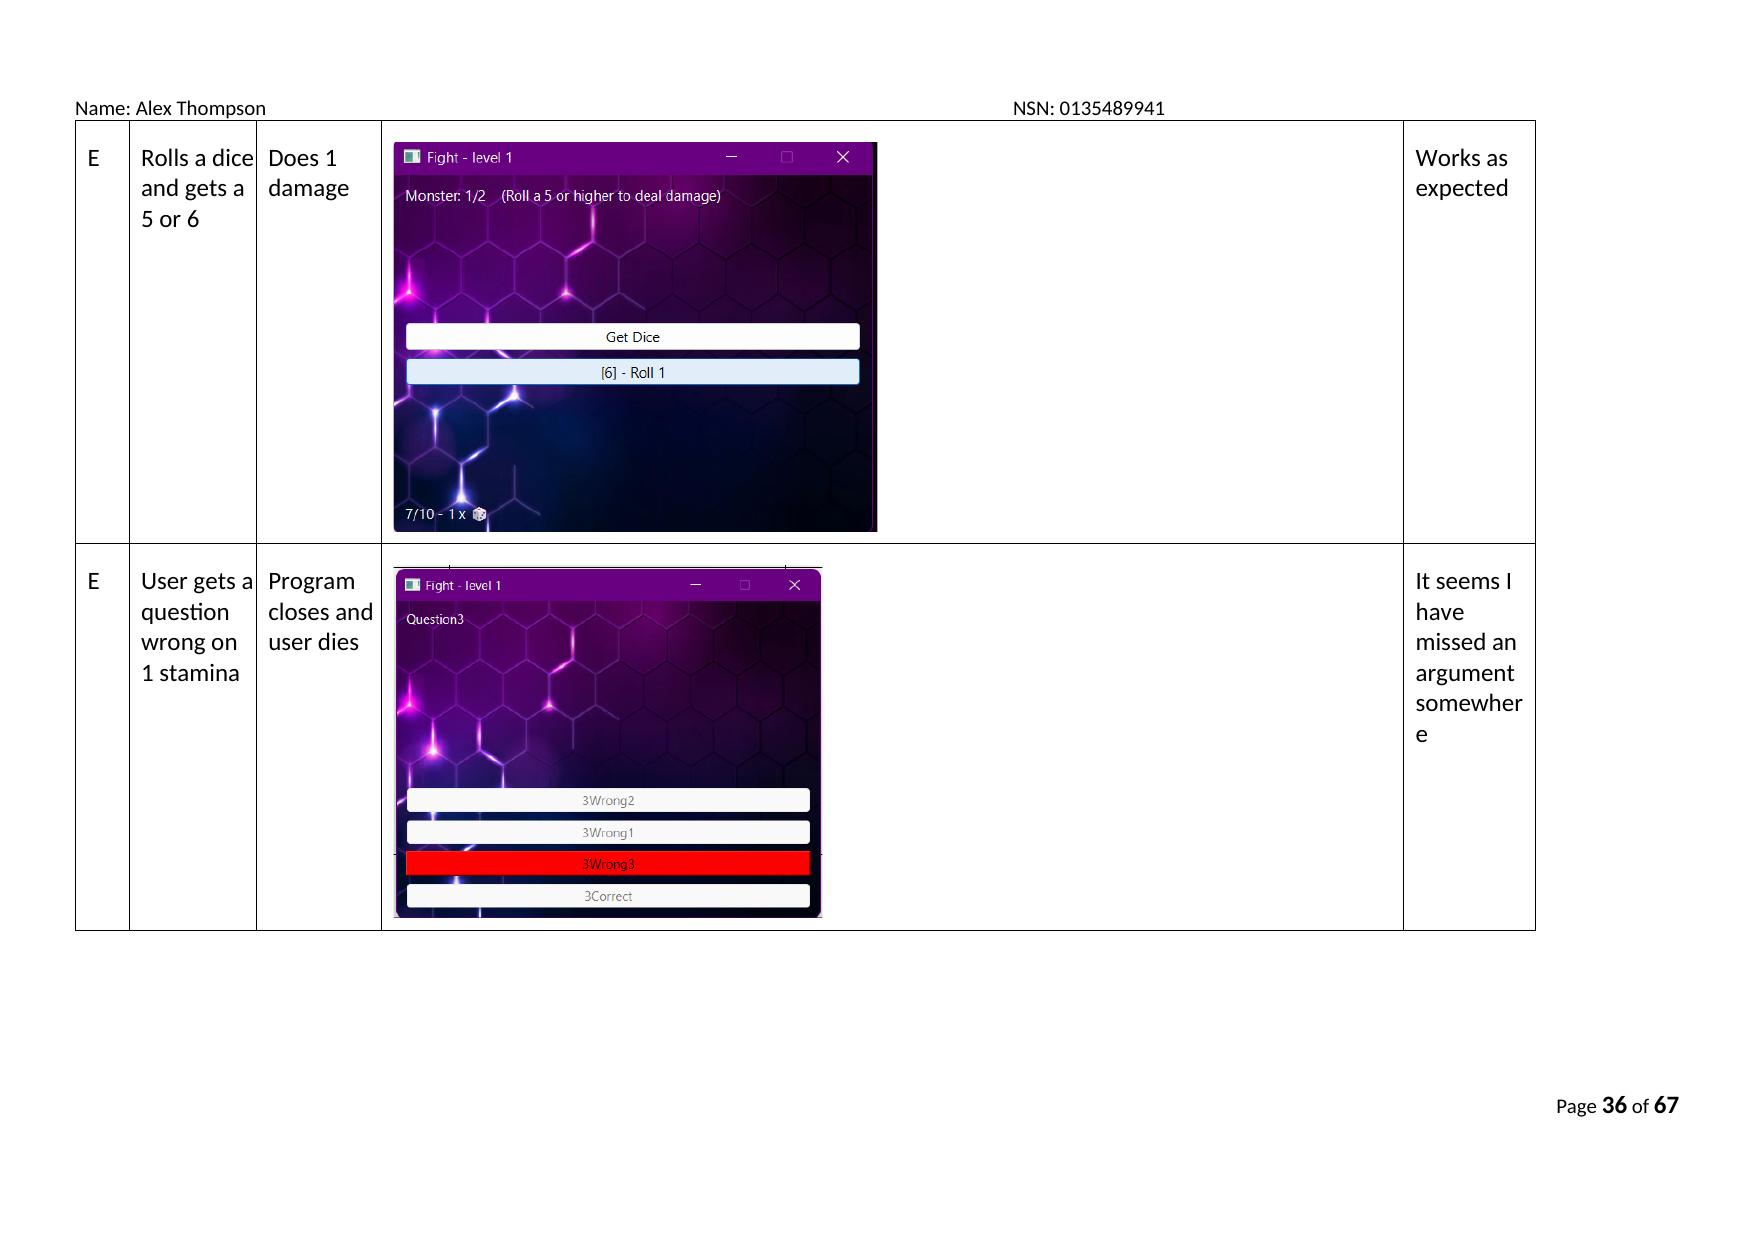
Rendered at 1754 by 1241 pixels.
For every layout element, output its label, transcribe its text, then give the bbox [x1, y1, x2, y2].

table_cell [130, 544, 256, 930]
table_cell Works as expected [1404, 121, 1535, 543]
table_cell Does 1 damage [257, 121, 381, 543]
table_cell [382, 544, 1403, 930]
picture [393, 565, 823, 918]
picture [393, 142, 878, 532]
table_cell Rolls a dice and gets a 5 or 6 [130, 121, 256, 543]
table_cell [257, 544, 381, 930]
table_cell E [76, 121, 129, 543]
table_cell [1404, 544, 1535, 930]
table_cell E [76, 544, 129, 930]
table_cell [382, 121, 1403, 543]
